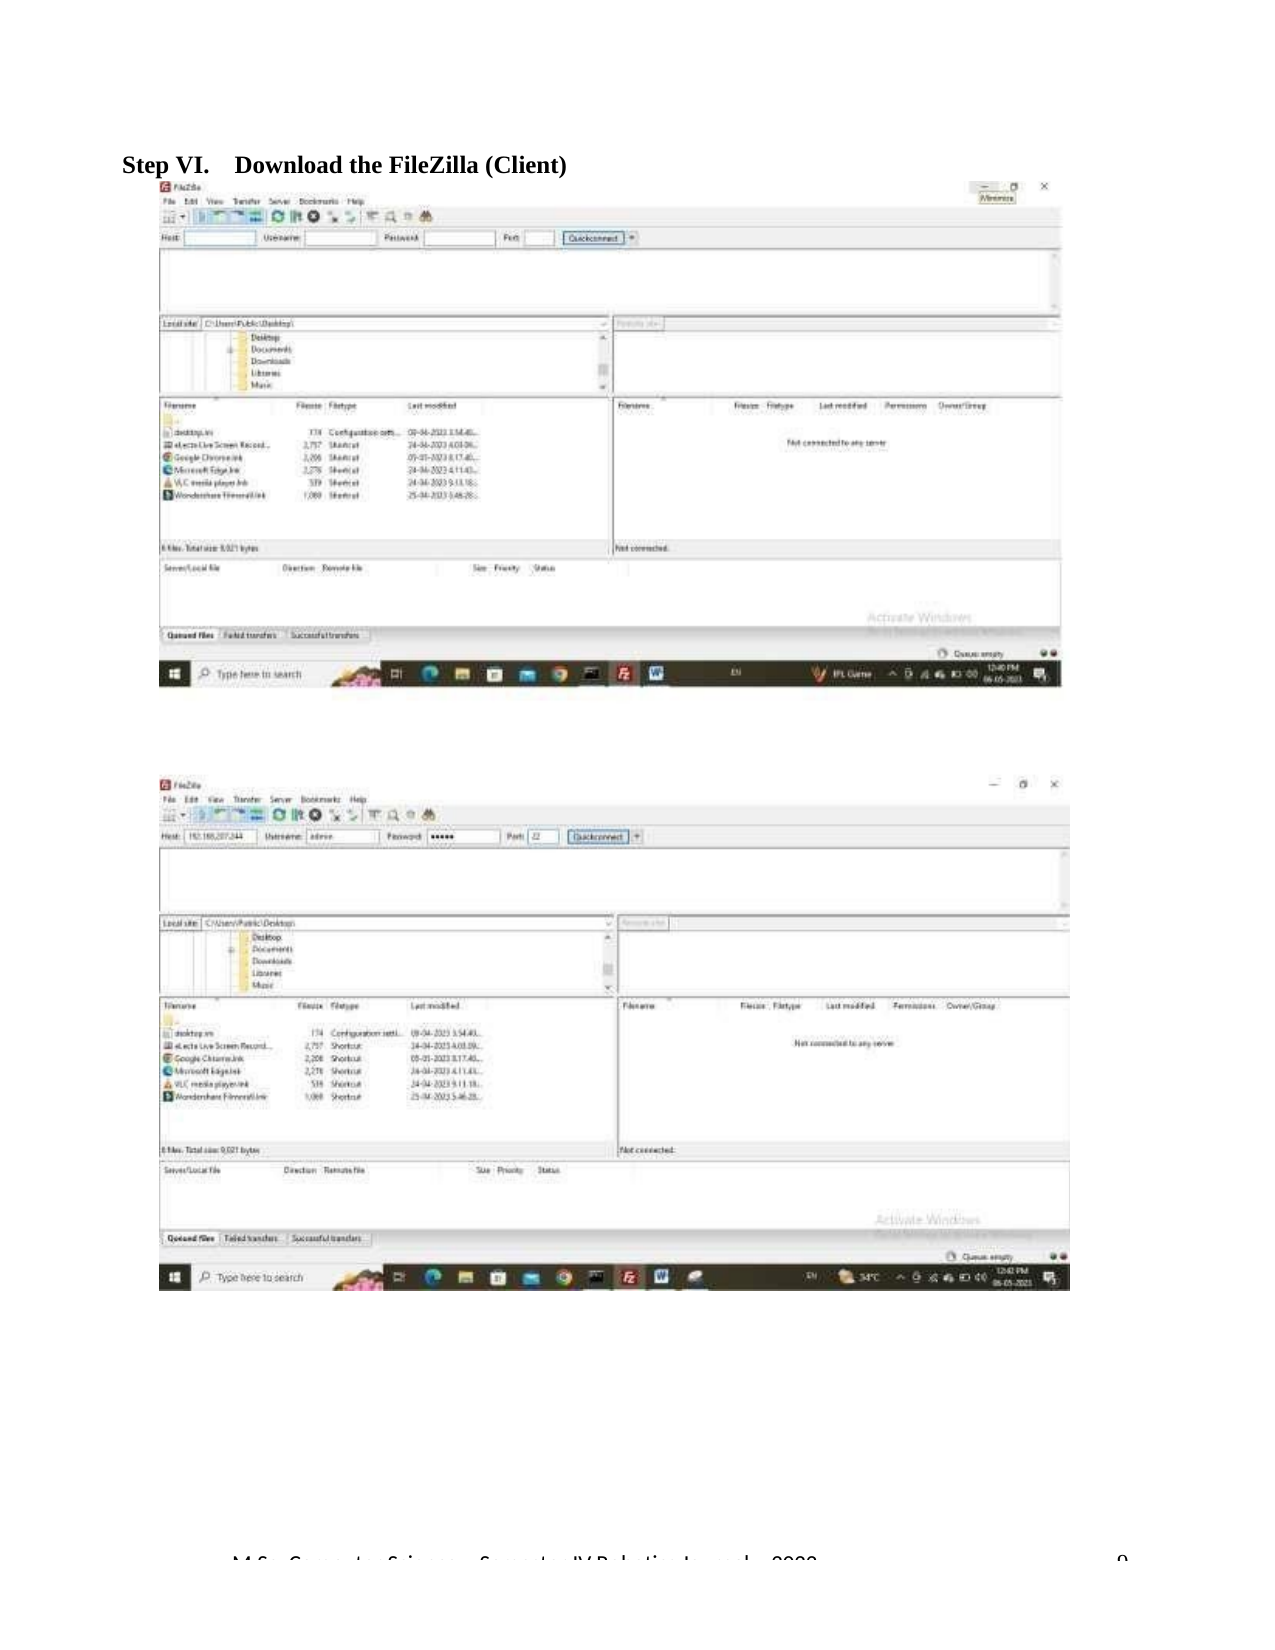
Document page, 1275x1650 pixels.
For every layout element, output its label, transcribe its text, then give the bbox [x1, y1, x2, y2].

text Step VI. Download the FileZilla (Client) [122, 150, 1242, 179]
picture [159, 181, 1070, 1291]
